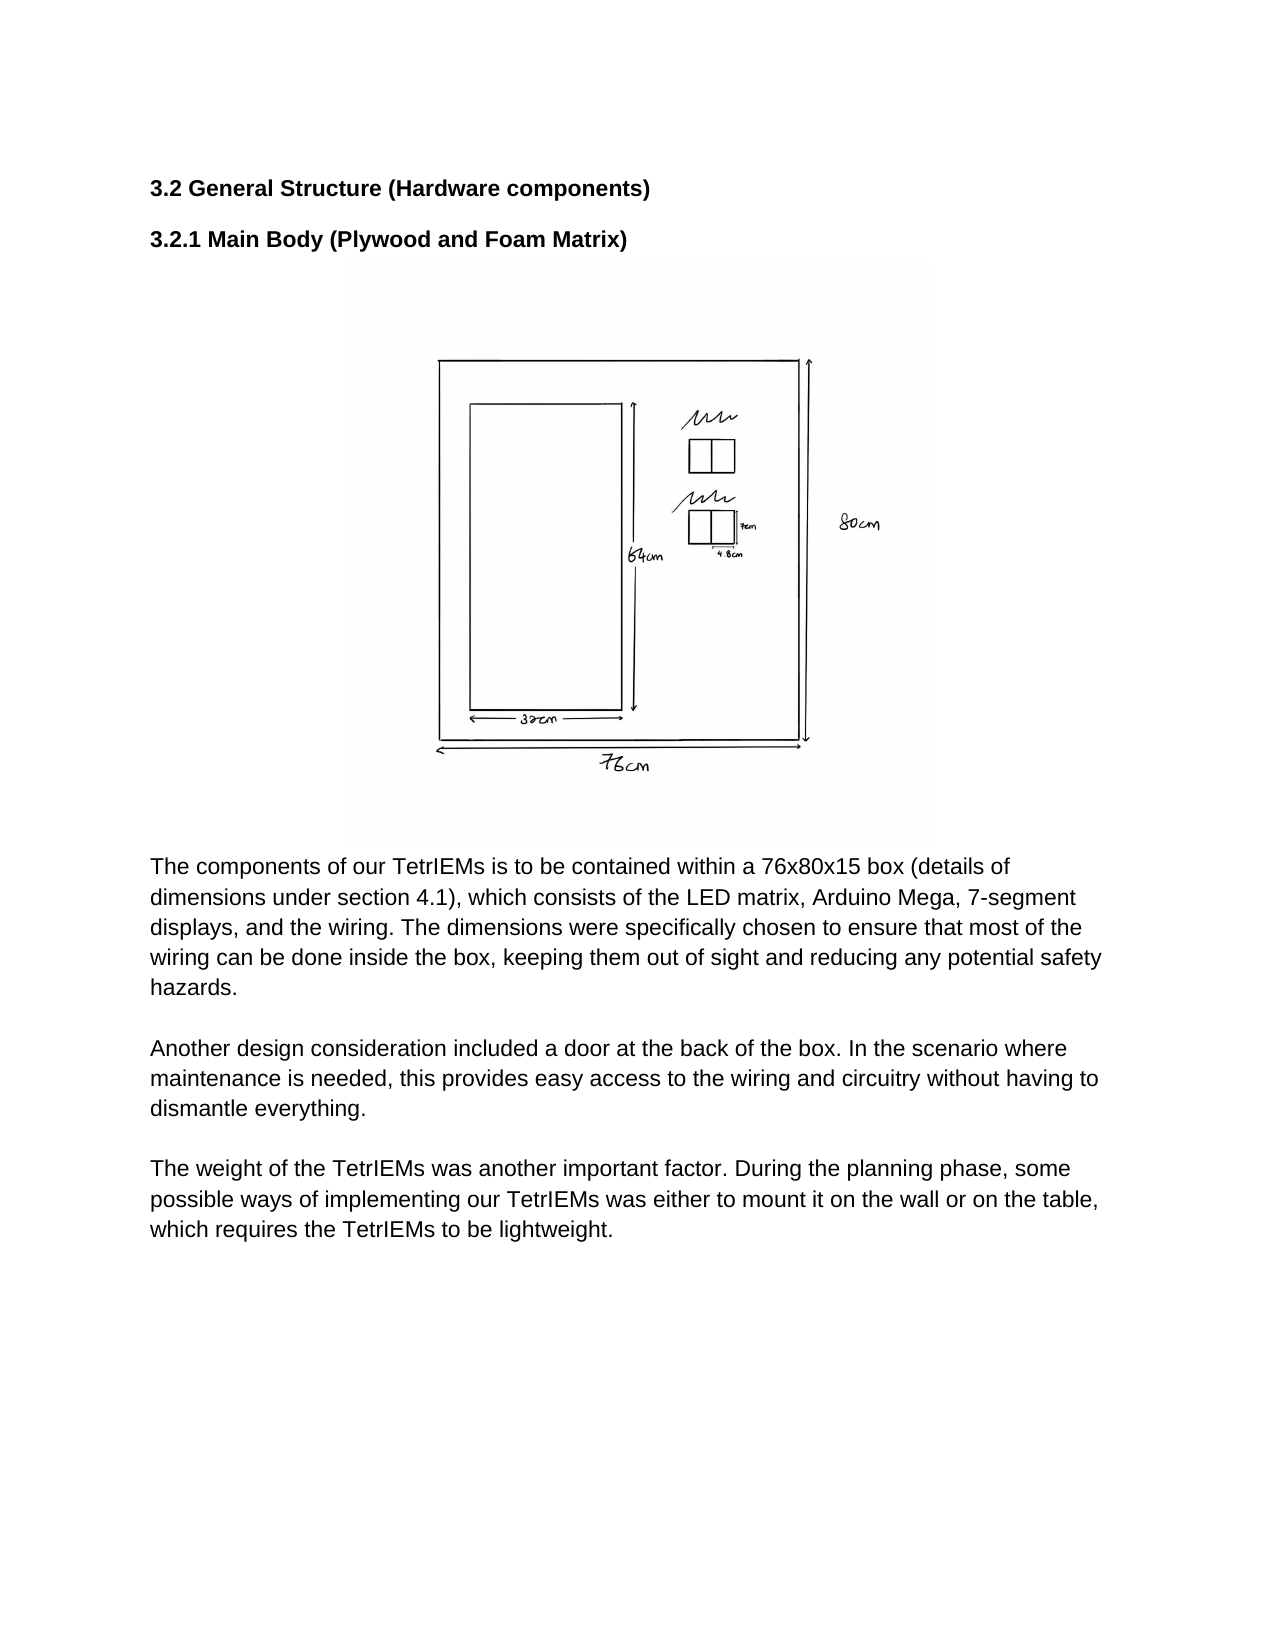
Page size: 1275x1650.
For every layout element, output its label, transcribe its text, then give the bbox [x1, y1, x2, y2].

subtitle 3.2.1 Main Body (Plywood and Foam Matrix) [150, 226, 1125, 253]
text The weight of the TetrIEMs was another important factor. During the planning phase, some possible ways of implementing our TetrIEMs was either to mount it on the wall or on the table, which requires the TetrIEMs to be lightweight. [150, 1155, 1125, 1242]
text Another design consideration included a door at the back of the box. In the scenario where maintenance is needed, this provides easy access to the wiring and circuitry without having to dismantle everything. [150, 1034, 1125, 1121]
text The components of our TetrIEMs is to be contained within a 76x80x15 box (details of dimensions under section 4.1), which consists of the LED matrix, Arduino Mega, 7-segment displays, and the wiring. The dimensions were specifically chosen to ensure that most of the wiring can be done inside the box, keeping them out of sight and reducing any potential safety hazards. [150, 853, 1125, 1000]
subtitle 3.2 General Structure (Hardware components) [150, 175, 1125, 201]
picture [341, 261, 934, 850]
